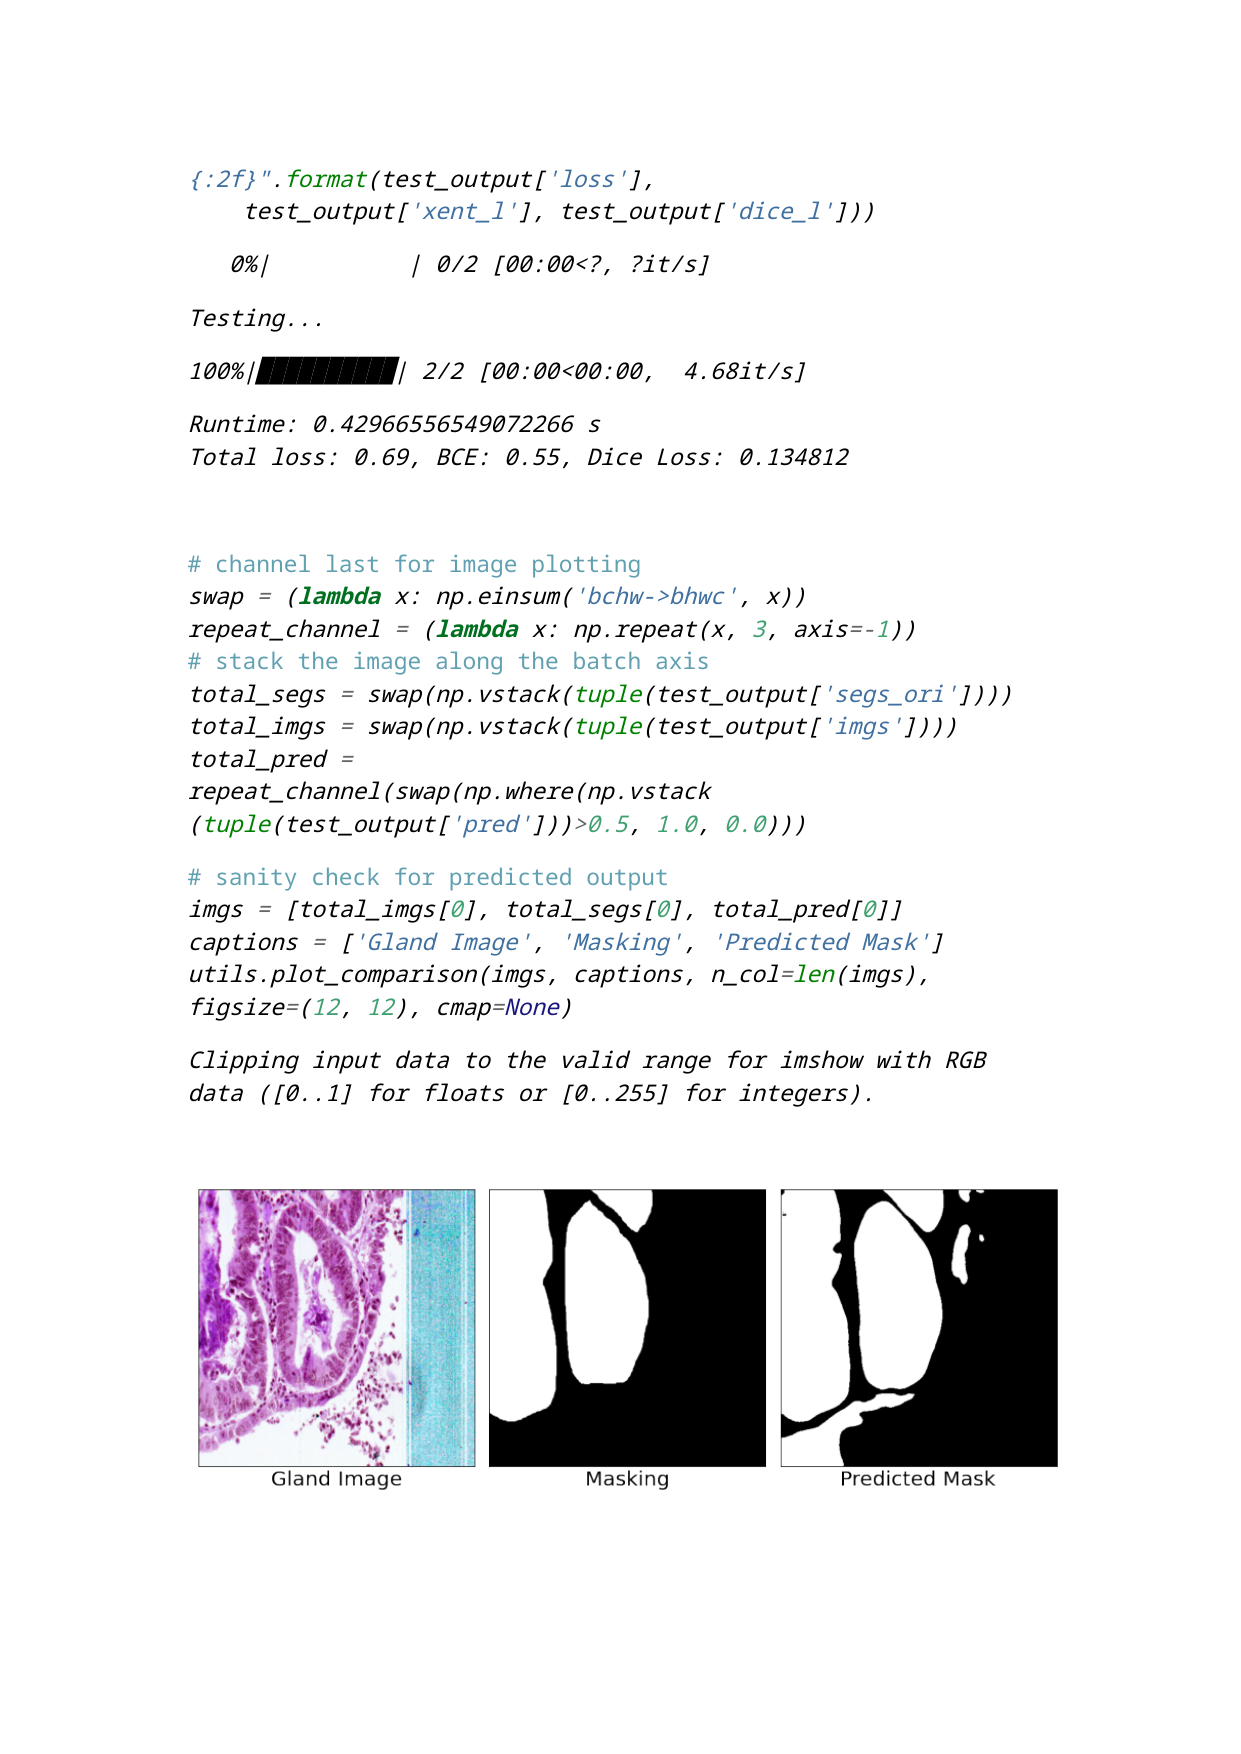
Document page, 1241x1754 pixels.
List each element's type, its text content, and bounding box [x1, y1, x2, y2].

text Testing... [187, 301, 1053, 334]
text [187, 162, 1053, 227]
picture [187, 1182, 1063, 1497]
text 0%| | 0/2 [00:00<?, ?it/s] [187, 248, 1053, 280]
text 100%|██████████| 2/2 [00:00<00:00, 4.68it/s] [187, 354, 1053, 387]
text # channel last for image plotting swap = (lambda x: np.einsum('bchw->bhwc', x)) repeat_channel = (lambda x: np.repeat(x, 3, axis=-1)) # stack the image along the batch axis total_segs = swap(np.vstack(tuple(test_output['segs_ori']))) total_imgs = swap(np.vstack(tuple(test_output['imgs']))) total_pred = repeat_channel(swap(np.where(np.vstack(tuple(test_output['pred']))>0.5, 1.0, 0.0))) [187, 547, 1053, 839]
text Clipping input data to the valid range for imshow with RGB data ([0..1] for floats or [0..255] for integers). [187, 1044, 1053, 1109]
text Runtime: 0.42966556549072266 s Total loss: 0.69, BCE: 0.55, Dice Loss: 0.134812 [187, 408, 1053, 473]
text # sanity check for predicted output imgs = [total_imgs[0], total_segs[0], total_pred[0]] captions = ['Gland Image', 'Masking', 'Predicted Mask'] utils.plot_comparison(imgs, captions, n_col=len(imgs), figsize=(12, 12), cmap=None) [187, 860, 1053, 1023]
